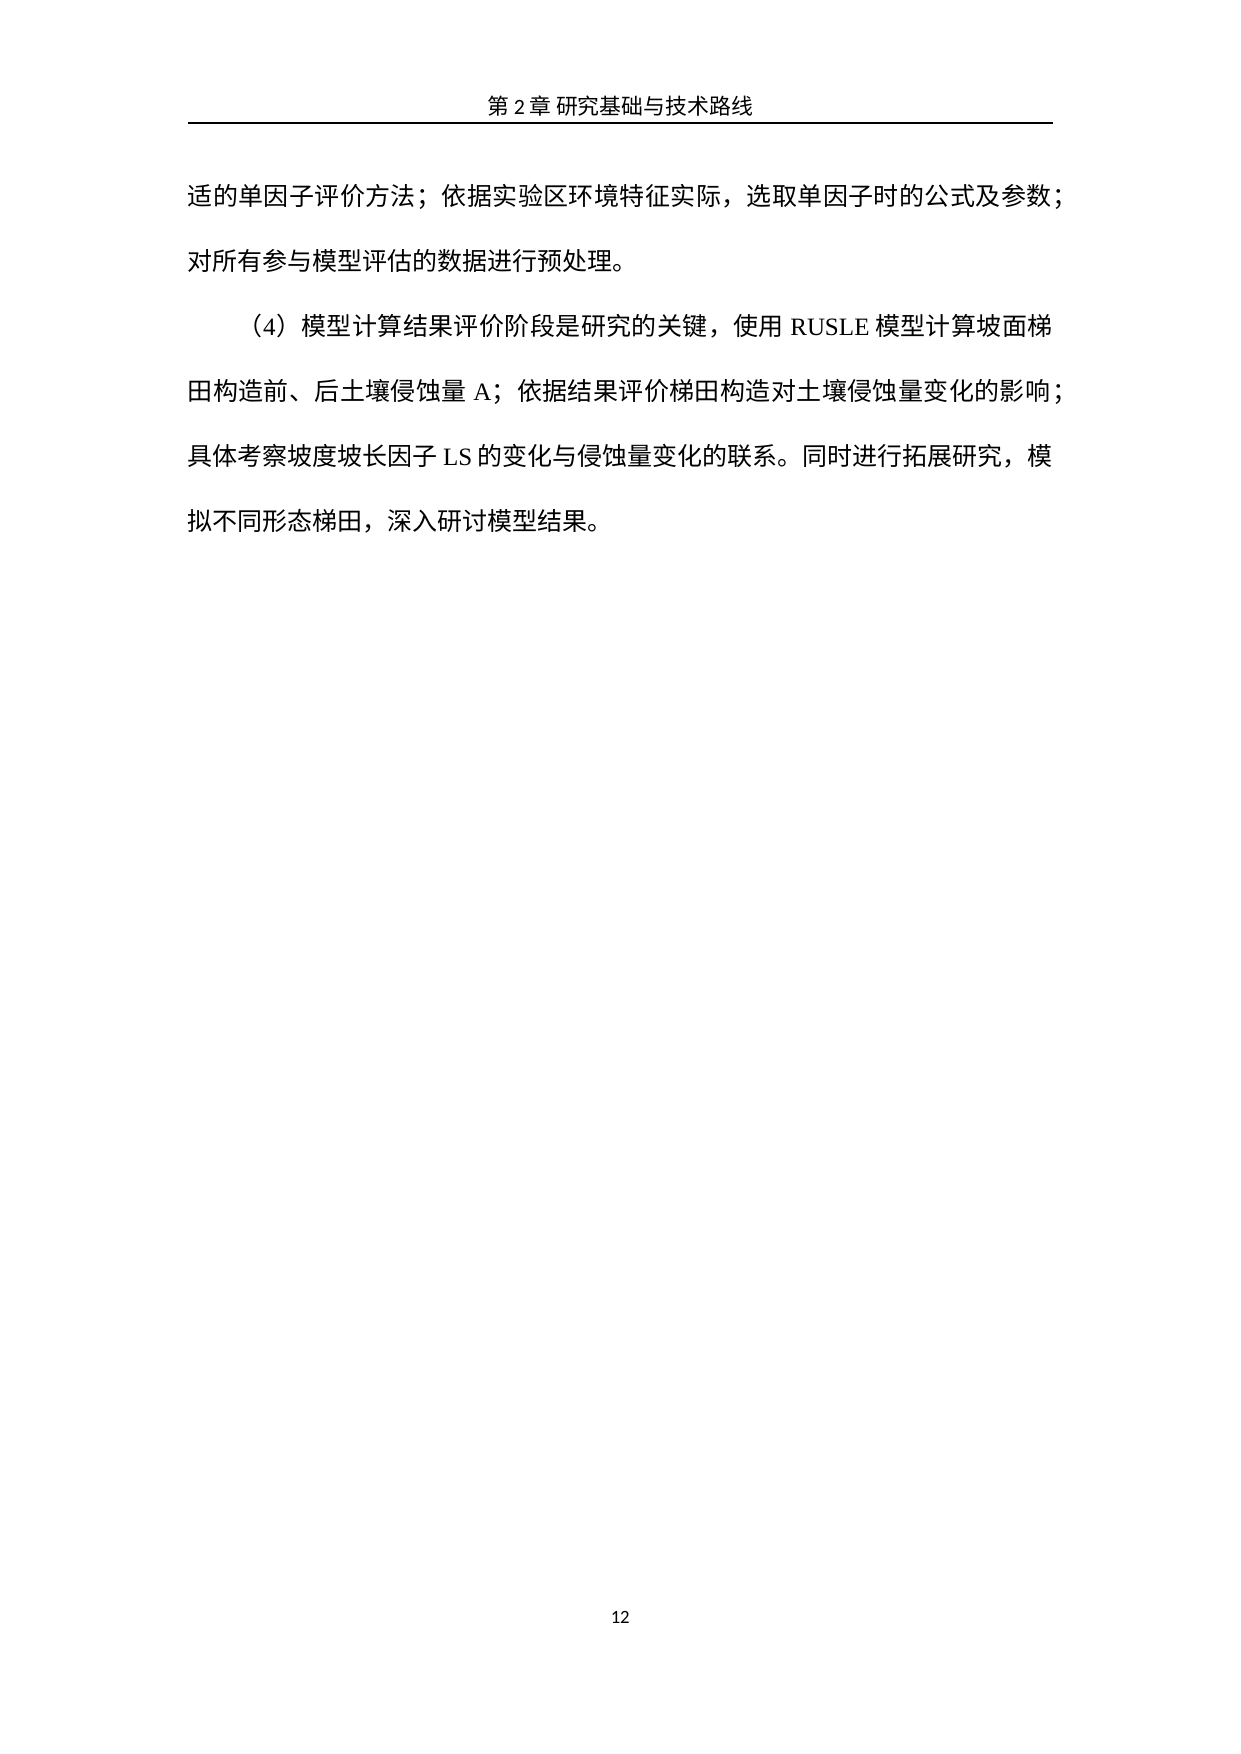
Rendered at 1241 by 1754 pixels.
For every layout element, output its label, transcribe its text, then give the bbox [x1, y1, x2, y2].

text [187, 162, 1053, 292]
text （4）模型计算结果评价阶段是研究的关键，使用RUSLE模型计算坡面梯田构造前、后土壤侵蚀量A；依据结果评价梯田构造对土壤侵蚀量变化的影响；具体考察坡度坡长因子LS的变化与侵蚀量变化的联系。同时进行拓展研究，模拟不同形态梯田，深入研讨模型结果。 [187, 292, 1053, 552]
